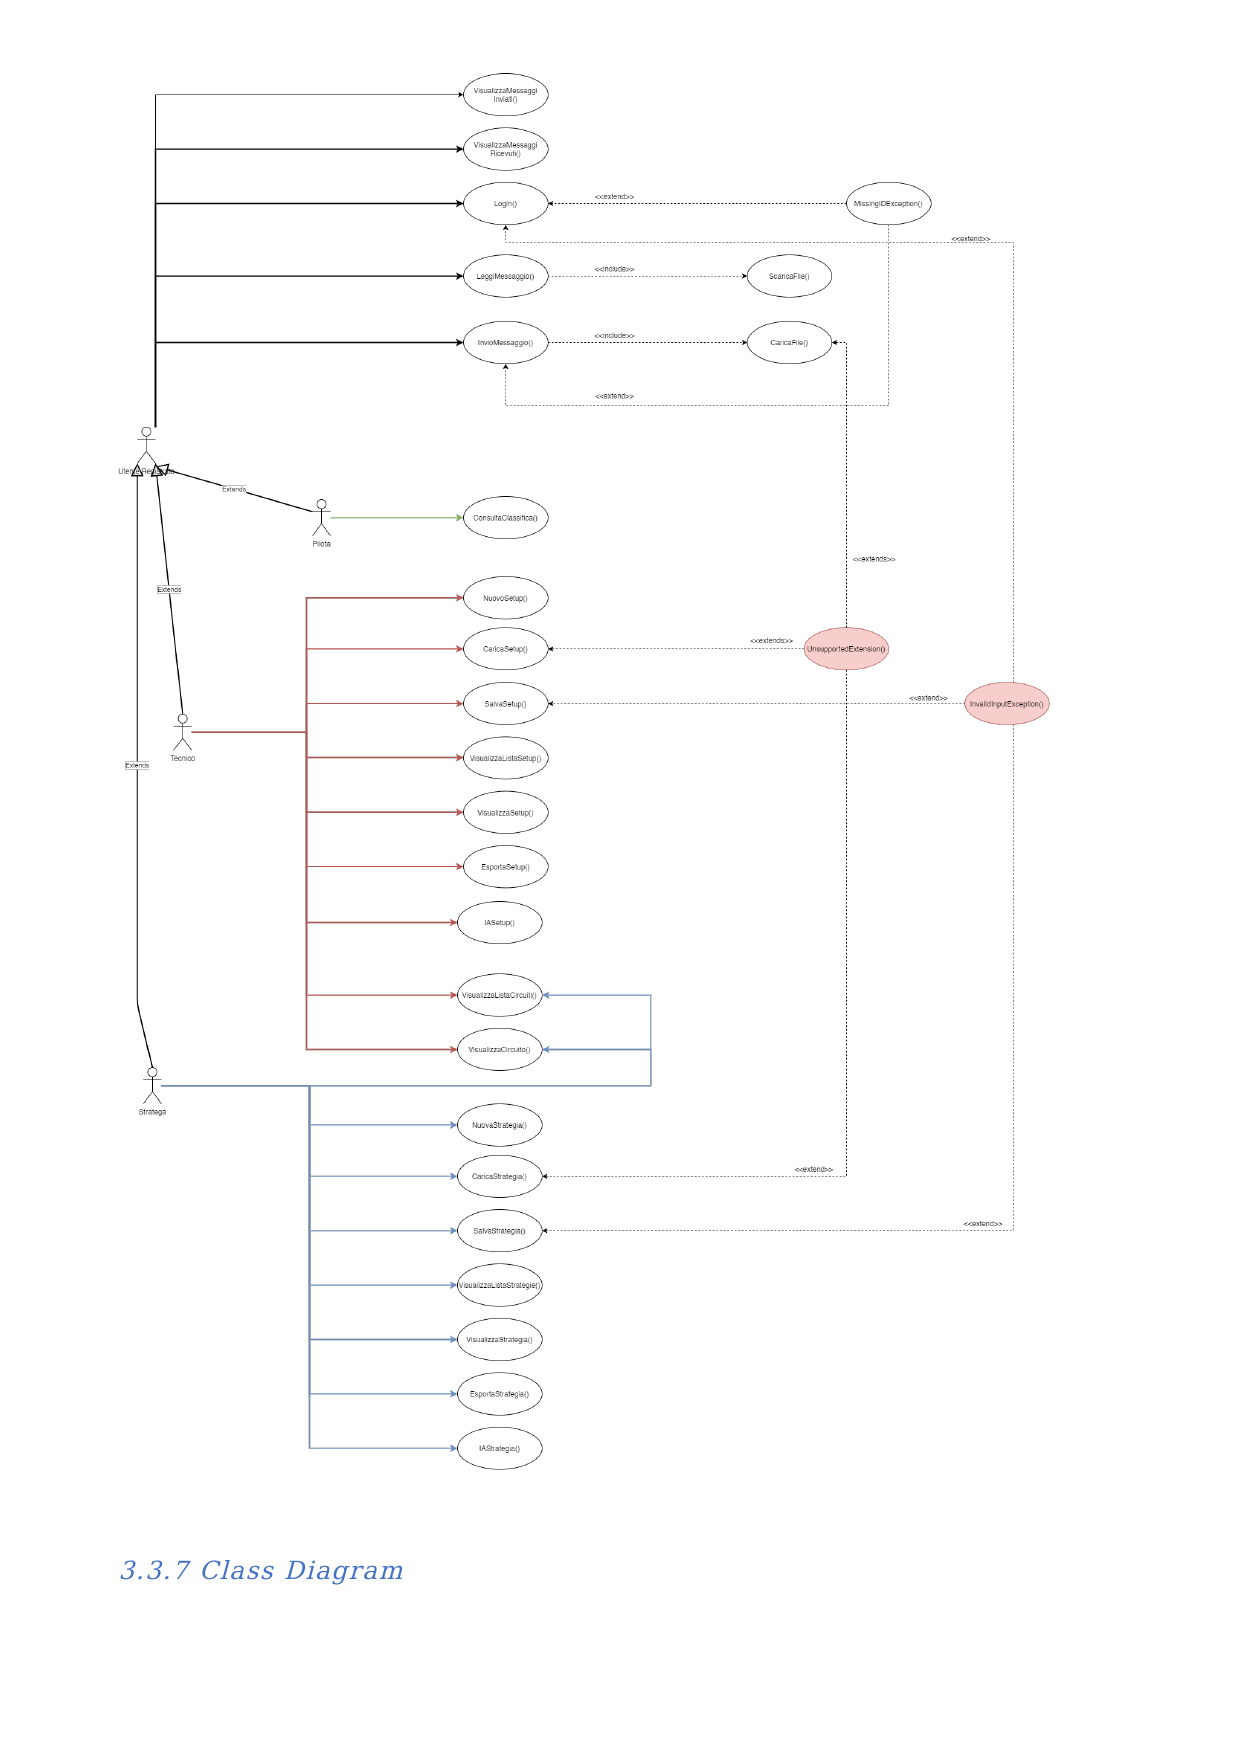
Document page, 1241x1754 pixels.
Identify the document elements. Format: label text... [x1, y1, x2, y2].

picture [118, 73, 1050, 1470]
subtitle 3.3.7 Class Diagram [118, 1555, 1122, 1585]
